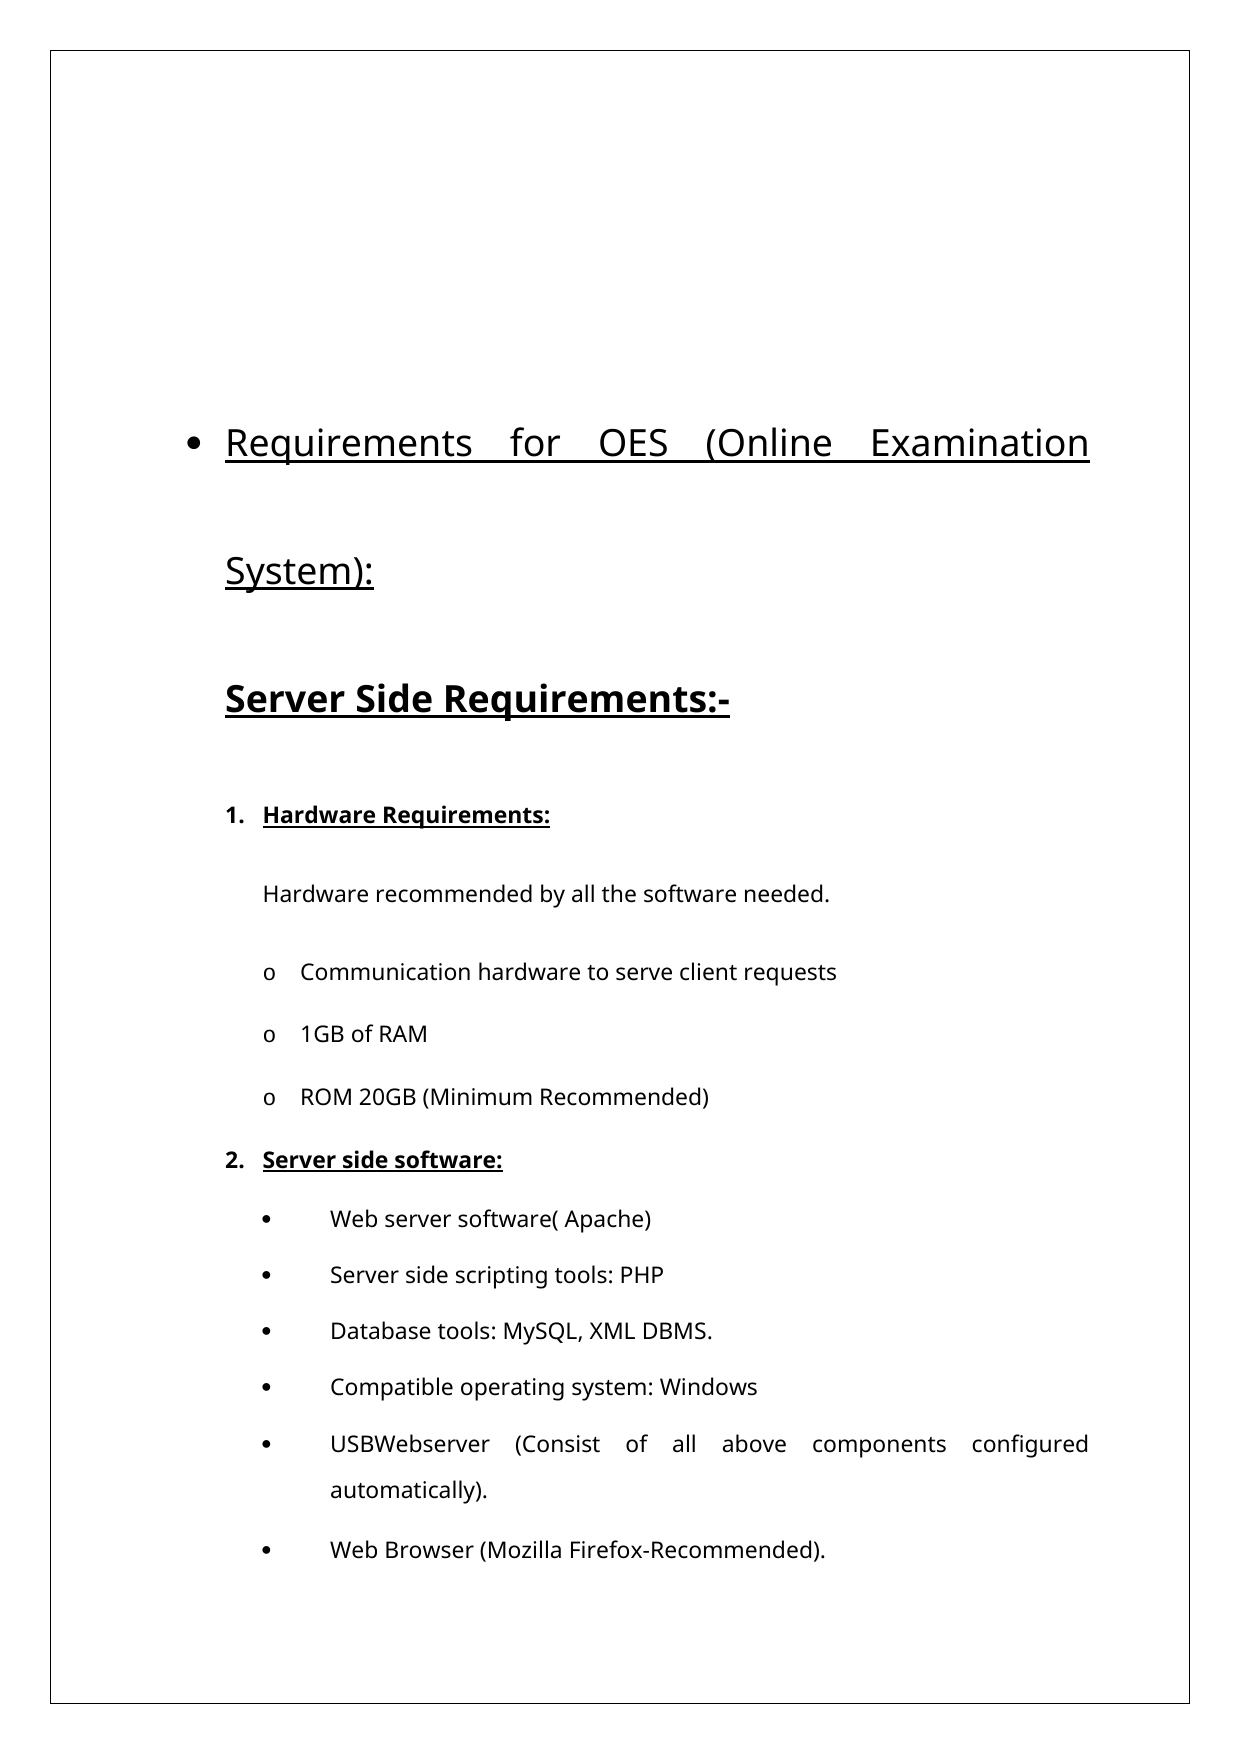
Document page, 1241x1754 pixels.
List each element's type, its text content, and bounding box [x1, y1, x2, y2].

list 1GB of RAM [262, 1018, 1090, 1050]
list ROM 20GB (Minimum Recommended) [262, 1081, 1090, 1112]
list Server side scripting tools: PHP [262, 1259, 1090, 1290]
list Hardware recommended by all the software needed. [262, 878, 1090, 909]
list Communication hardware to serve client requests [262, 956, 1090, 987]
list Server side software: [225, 1144, 1090, 1175]
list Web Browser (Mozilla Firefox-Recommended). [262, 1534, 1090, 1565]
list Compatible operating system: Windows [262, 1371, 1090, 1403]
list Server Side Requirements:- [225, 672, 1090, 723]
list Hardware Requirements: [225, 799, 1090, 831]
list USBWebserver (Consist of all above components configured automatically). [262, 1428, 1090, 1506]
list Requirements for OES (Online Examination System): [187, 417, 1090, 595]
list Database tools: MySQL, XML DBMS. [262, 1315, 1090, 1346]
list Web server software( Apache) [262, 1203, 1090, 1234]
